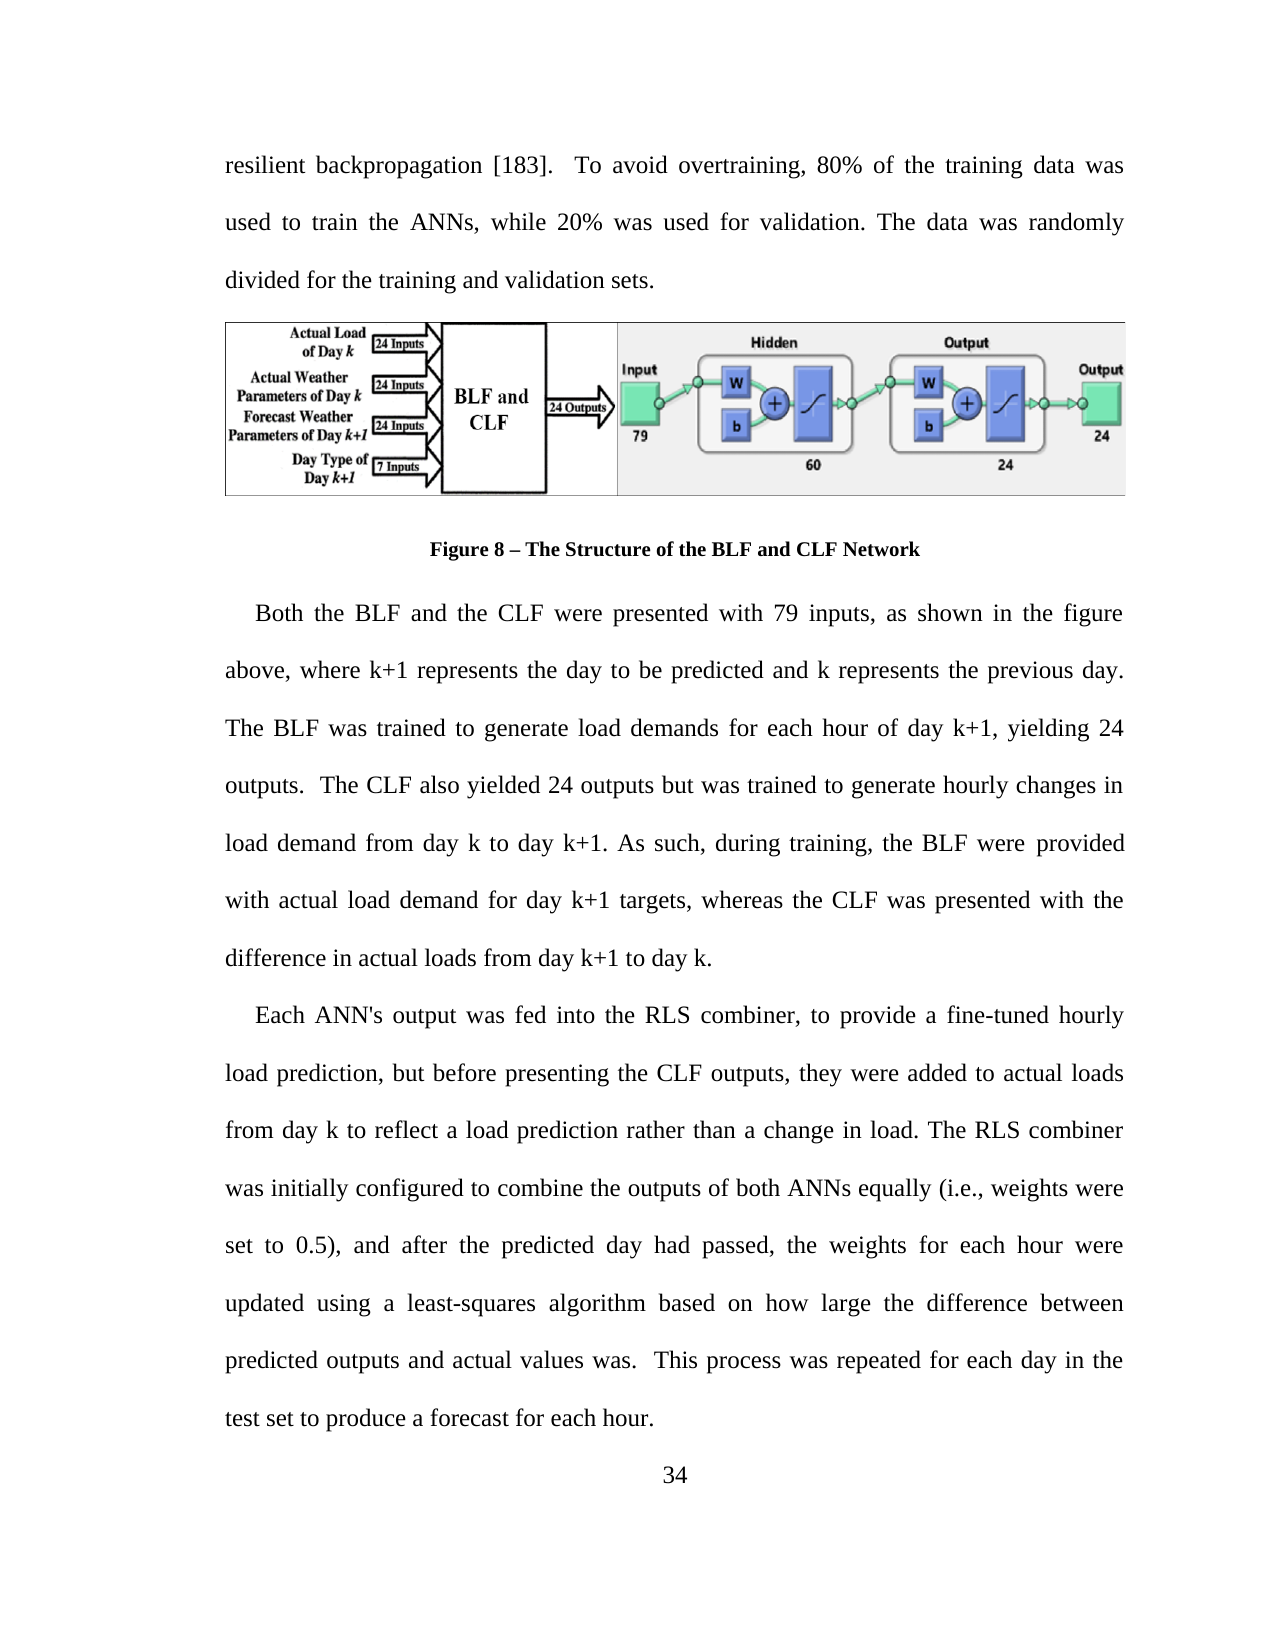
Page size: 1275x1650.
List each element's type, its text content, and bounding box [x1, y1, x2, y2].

text Each ANN's output was fed into the RLS combiner, to provide a fine-tuned hourly load prediction, but before presenting the CLF outputs, they were added to actual loads from day k to reflect a load prediction rather than a change in load. The RLS combiner was initially configured to combine the outputs of both ANNs equally (i.e., weights were set to 0.5), and after the predicted day had passed, the weights for each hour were updated using a least-squares algorithm based on how large the difference between predicted outputs and actual values was. This process was repeated for each day in the test set to produce a forecast for each hour. [225, 1000, 1125, 1432]
text Both the BLF and the CLF were presented with 79 inputs, as shown in the figure above, where k+1 represents the day to be predicted and k represents the previous day. The BLF was trained to generate load demands for each hour of day k+1, yielding 24 outputs. The CLF also yielded 24 outputs but was trained to generate hourly changes in load demand from day k to day k+1. As such, during training, the BLF were provided with actual load demand for day k+1 targets, whereas the CLF was presented with the difference in actual loads from day k+1 to day k. [225, 598, 1125, 972]
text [225, 150, 1125, 294]
picture [225, 322, 1125, 496]
